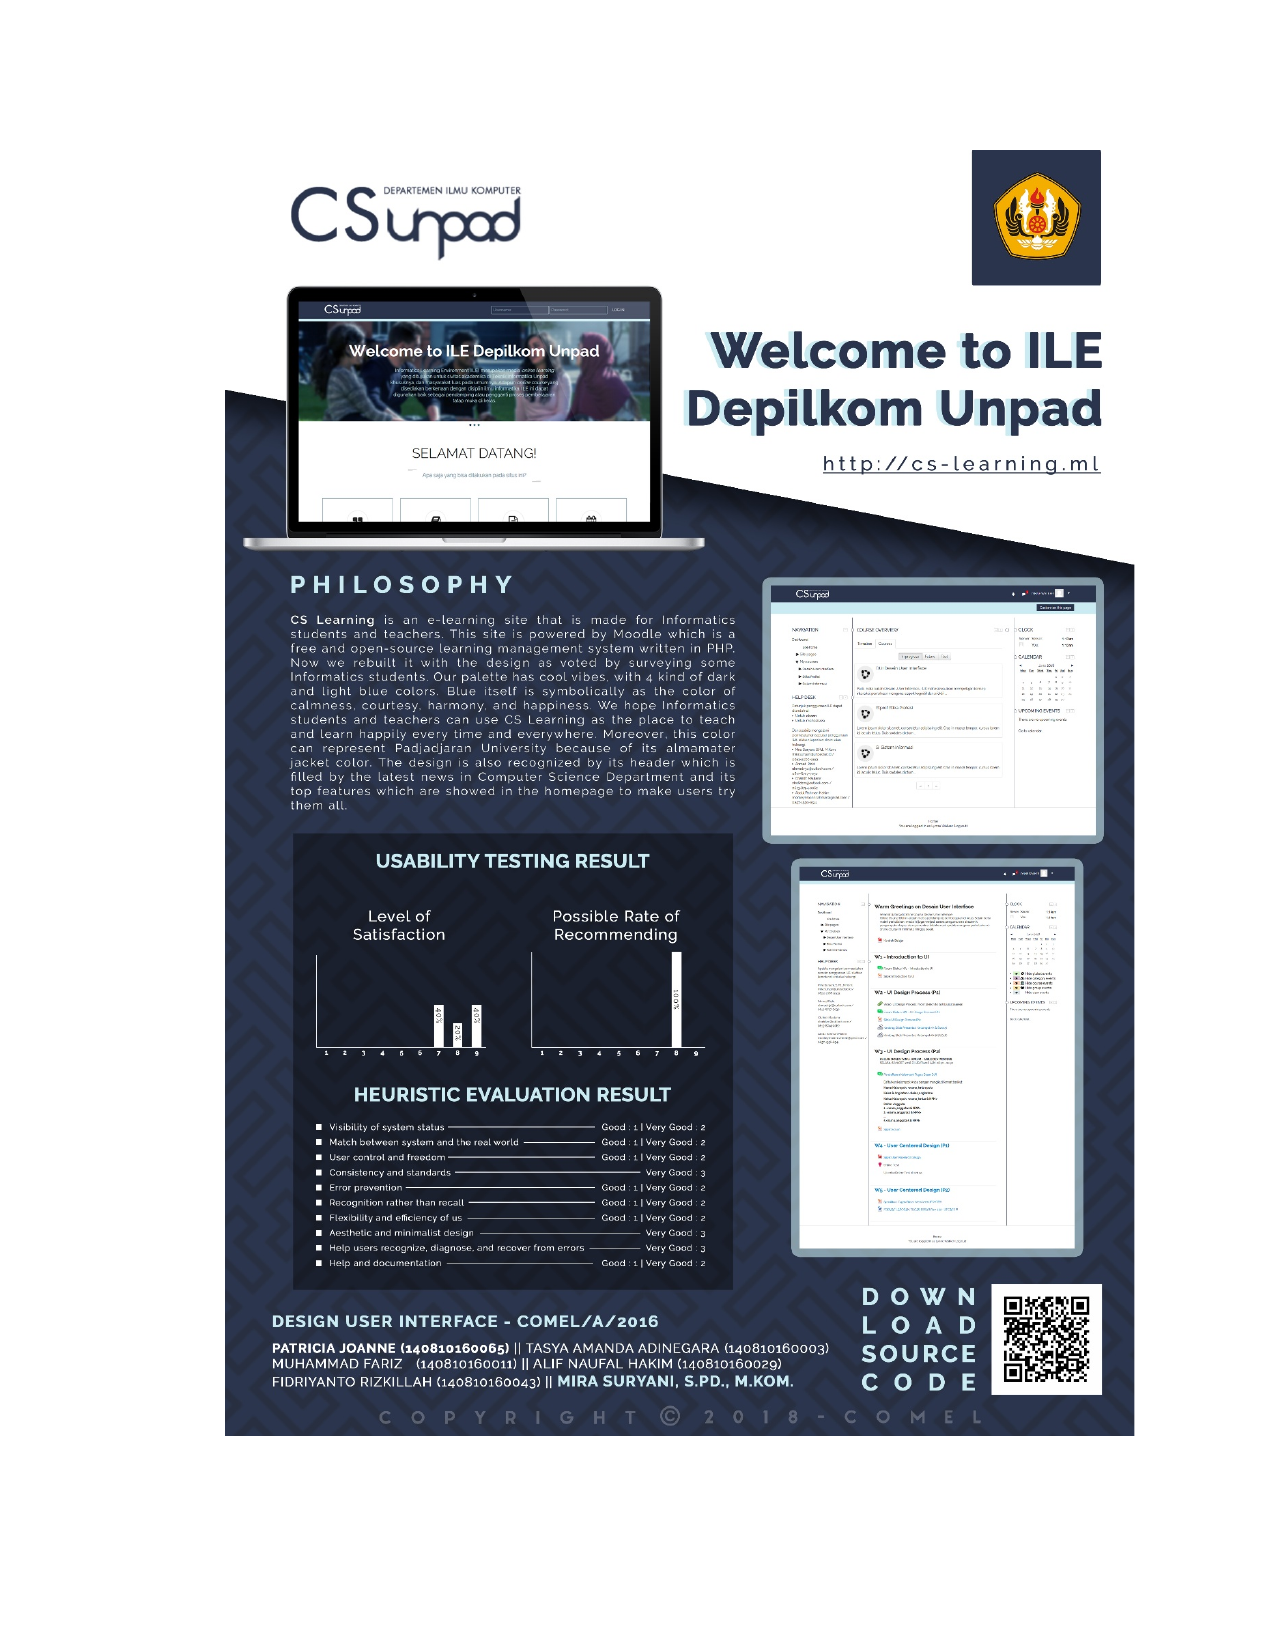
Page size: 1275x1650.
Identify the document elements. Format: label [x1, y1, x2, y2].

picture [225, 150, 1135, 1436]
